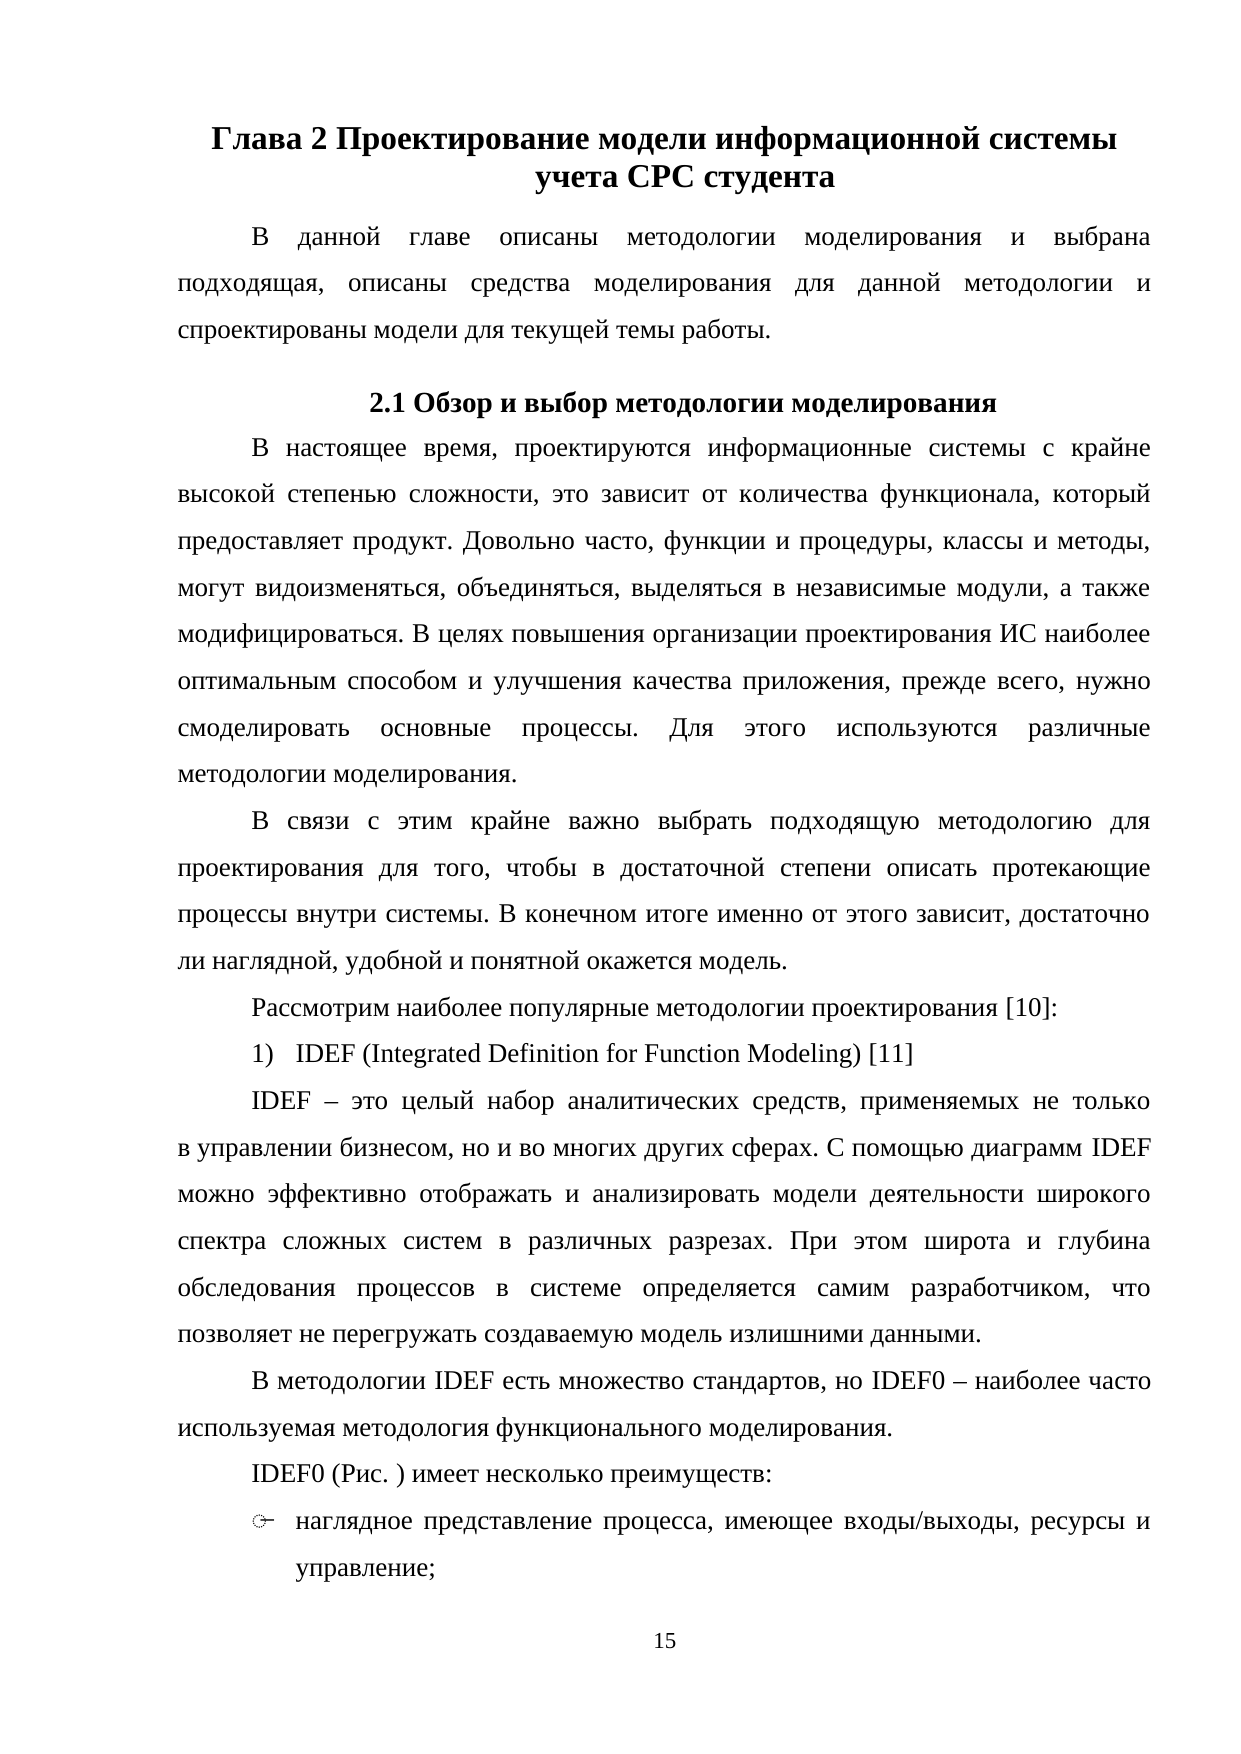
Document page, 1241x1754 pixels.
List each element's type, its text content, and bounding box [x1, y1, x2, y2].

list Обзор и выбор методологии моделирования [215, 385, 1152, 418]
text В методологии IDEF есть множество стандартов, но IDEF0 – наиболее часто используемая методология функционального моделирования. [177, 1364, 1152, 1442]
text IDEF0 (Рис. 6) имеет несколько преимуществ: [177, 1457, 1152, 1489]
list IDEF (Integrated Definition for Function Modeling) [11] [251, 1037, 1152, 1069]
list Проектирование модели информационной системы учета СРС студента [177, 118, 1152, 195]
text В данной главе описаны методологии моделирования и выбрана подходящая, описаны средства моделирования для данной методологии и спроектированы модели для текущей темы работы. [177, 220, 1152, 344]
text IDEF – это целый набор аналитических средств, применяемых не только в управлении бизнесом, но и во многих других сферах. С помощью диаграмм IDEF можно эффективно отображать и анализировать модели деятельности широкого спектра сложных систем в различных разрезах. При этом широта и глубина обследования процессов в системе определяется самим разработчиком, что позволяет не перегружать создаваемую модель излишними данными. [177, 1084, 1152, 1349]
text В связи с этим крайне важно выбрать подходящую методологию для проектирования для того, чтобы в достаточной степени описать протекающие процессы внутри системы. В конечном итоге именно от этого зависит, достаточно ли наглядной, удобной и понятной окажется модель. [177, 804, 1152, 975]
list наглядное представление процесса, имеющее входы/выходы, ресурсы и управление; [251, 1504, 1152, 1582]
text В настоящее время, проектируются информационные системы с крайне высокой степенью сложности, это зависит от количества функционала, который предоставляет продукт. Довольно часто, функции и процедуры, классы и методы, могут видоизменяться, объединяться, выделяться в независимые модули, а также модифицироваться. В целях повышения организации проектирования ИС наиболее оптимальным способом и улучшения качества приложения, прежде всего, нужно смоделировать основные процессы. Для этого используются различные методологии моделирования. [177, 431, 1152, 789]
text Рассмотрим наиболее популярные методологии проектирования [10]: [177, 991, 1152, 1022]
